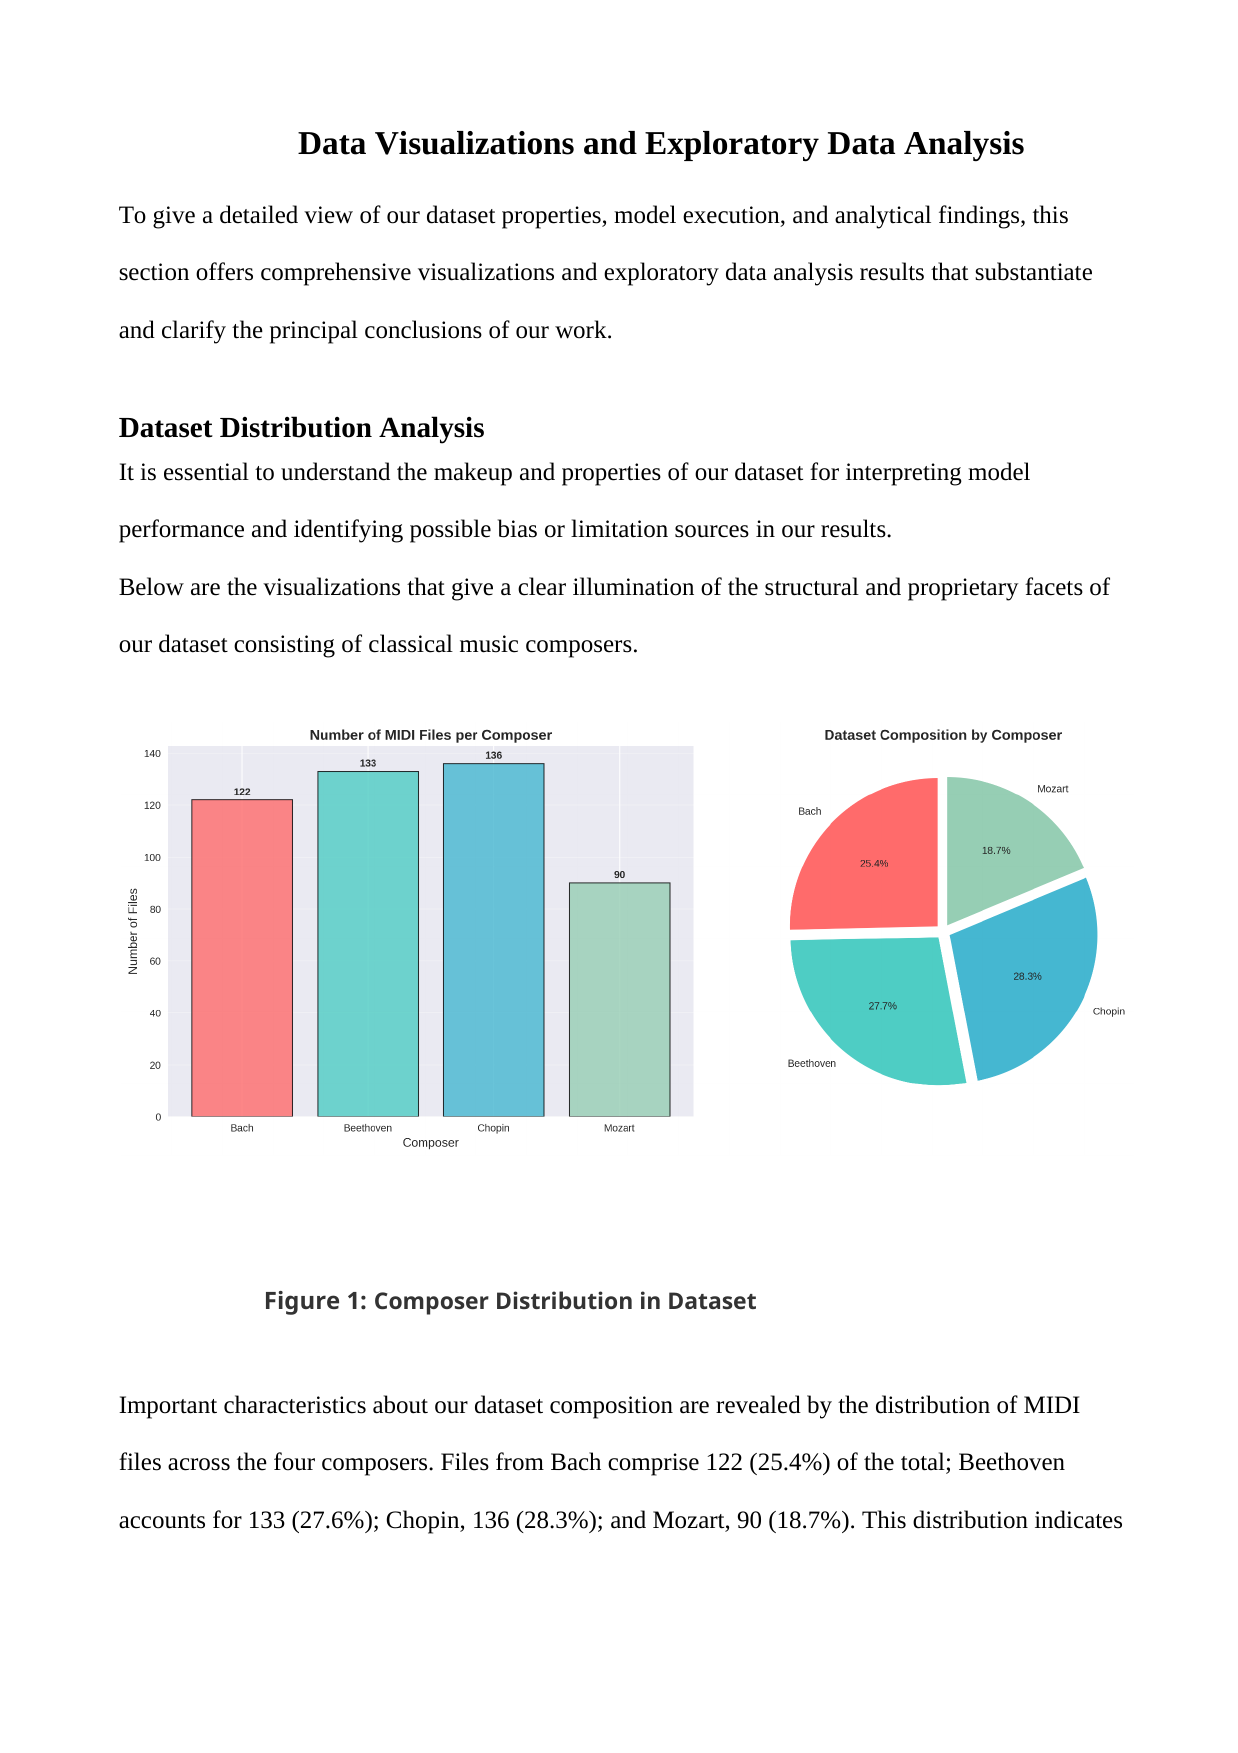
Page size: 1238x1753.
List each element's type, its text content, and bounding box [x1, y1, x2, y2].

text Figure 1: Composer Distribution in Dataset [121, 1284, 1129, 1317]
text It is essential to understand the makeup and properties of our dataset for interpreting model performance and identifying possible bias or limitation sources in our results. [118, 457, 1129, 543]
subtitle Dataset Distribution Analysis [118, 410, 1129, 443]
text To give a detailed view of our dataset properties, model execution, and analytical findings, this section offers comprehensive visualizations and exploratory data analysis results that substantiate and clarify the principal conclusions of our work. [118, 200, 1129, 344]
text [118, 1390, 1129, 1534]
text Data Visualizations and Exploratory Data Analysis [118, 123, 1129, 162]
picture [121, 722, 1135, 1156]
text Below are the visualizations that give a clear illumination of the structural and proprietary facets of our dataset consisting of classical music composers. [118, 572, 1129, 658]
